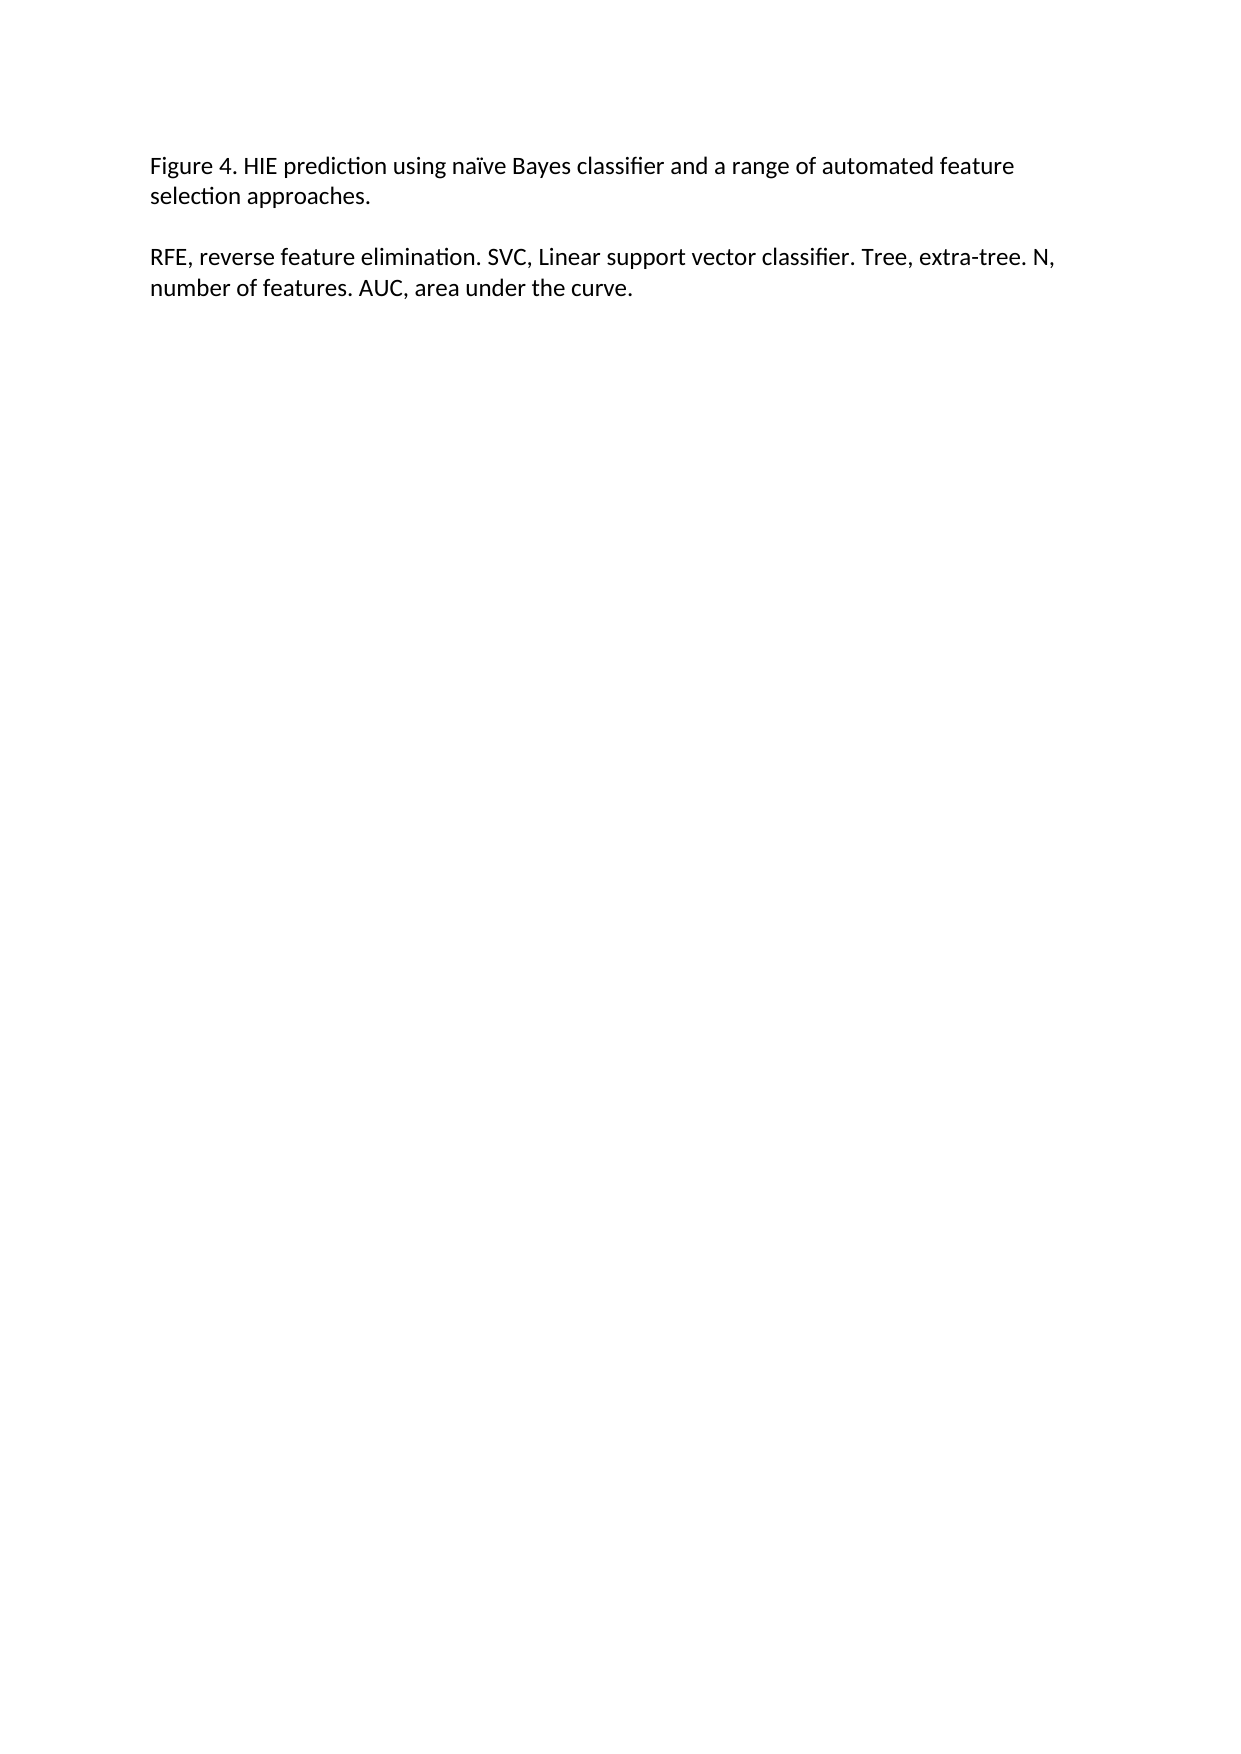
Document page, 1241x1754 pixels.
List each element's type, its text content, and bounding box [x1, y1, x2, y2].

text RFE, reverse feature elimination. SVC, Linear support vector classifier. Tree, extra-tree. N, number of features. AUC, area under the curve. [150, 242, 1090, 303]
text Figure 4. HIE prediction using naïve Bayes classifier and a range of automated feature selection approaches. [150, 150, 1090, 211]
